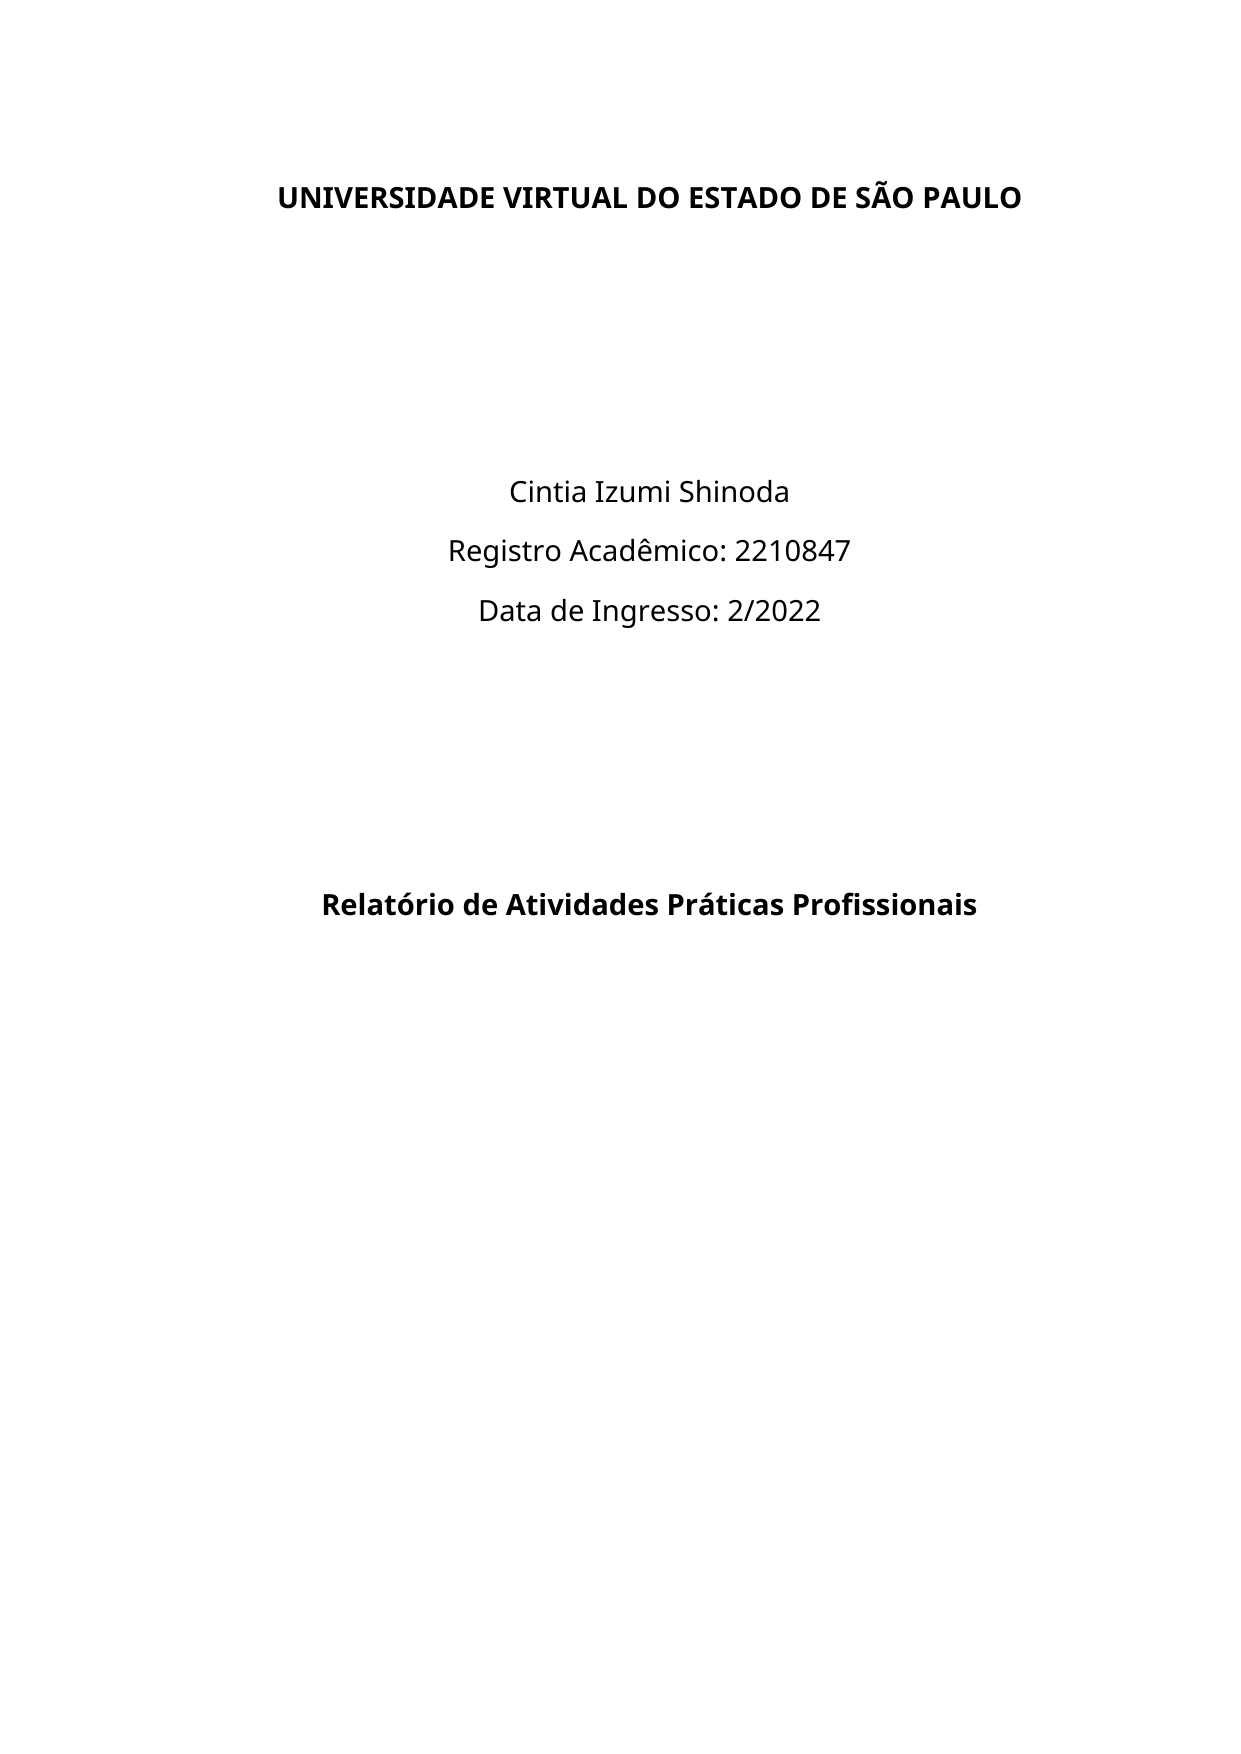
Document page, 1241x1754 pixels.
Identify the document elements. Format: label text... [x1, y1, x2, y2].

text Registro Acadêmico: 2210847 [177, 531, 1122, 570]
text Relatório de Atividades Práticas Profissionais [177, 884, 1122, 923]
text Cintia Izumi Shinoda [177, 471, 1122, 511]
text UNIVERSIDADE VIRTUAL DO ESTADO DE SÃO PAULO [177, 177, 1122, 217]
text Data de Ingresso: 2/2022 [177, 590, 1122, 630]
